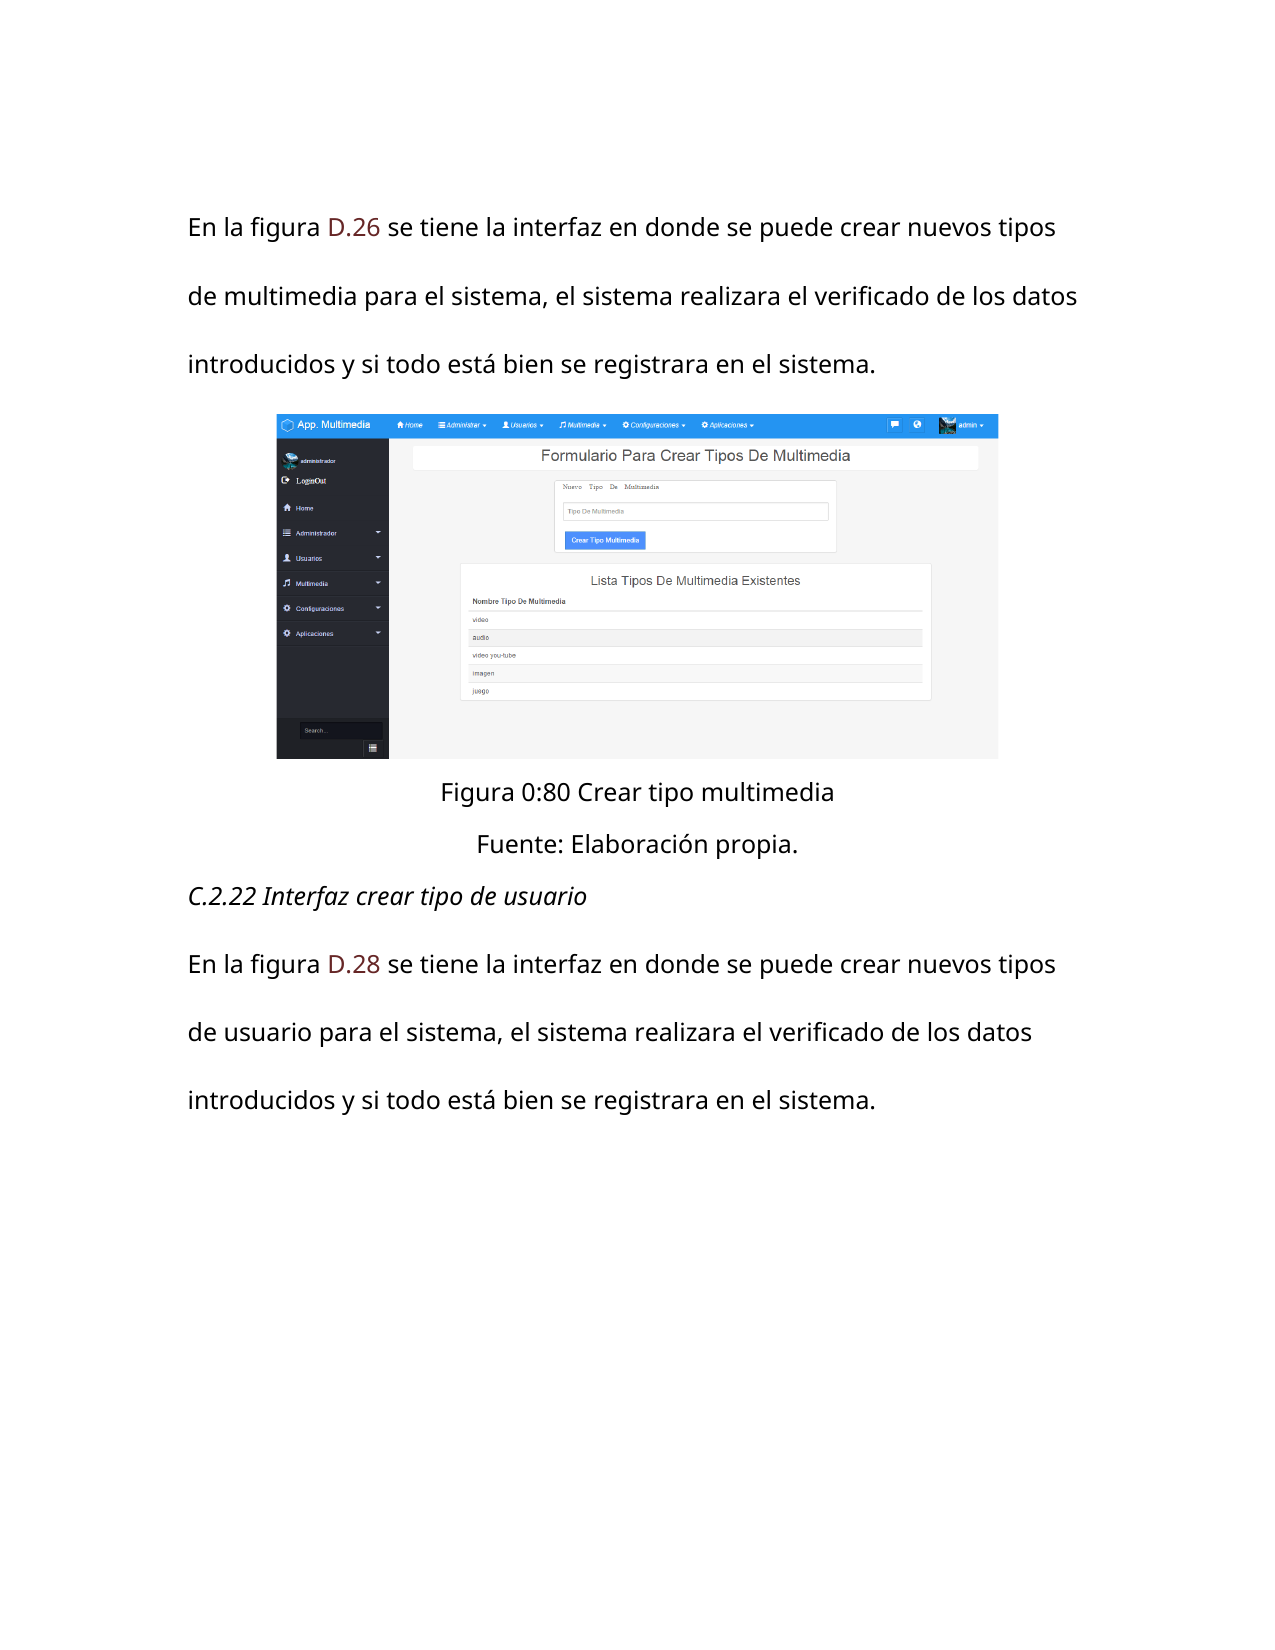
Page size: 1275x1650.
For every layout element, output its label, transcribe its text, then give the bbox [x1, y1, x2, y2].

text Fuente: Elaboración propia. [187, 827, 1087, 861]
subtitle C.2.22 Interfaz crear tipo de usuario [187, 878, 1087, 912]
text En la figura D.28 se tiene la interfaz en donde se puede crear nuevos tipos de usuario para el sistema, el sistema realizara el verificado de los datos introducidos y si todo está bien se registrara en el sistema. [187, 946, 1087, 1117]
text En la figura D.26 se tiene la interfaz en donde se puede crear nuevos tipos de multimedia para el sistema, el sistema realizara el verificado de los datos introducidos y si todo está bien se registrara en el sistema. [187, 210, 1087, 380]
